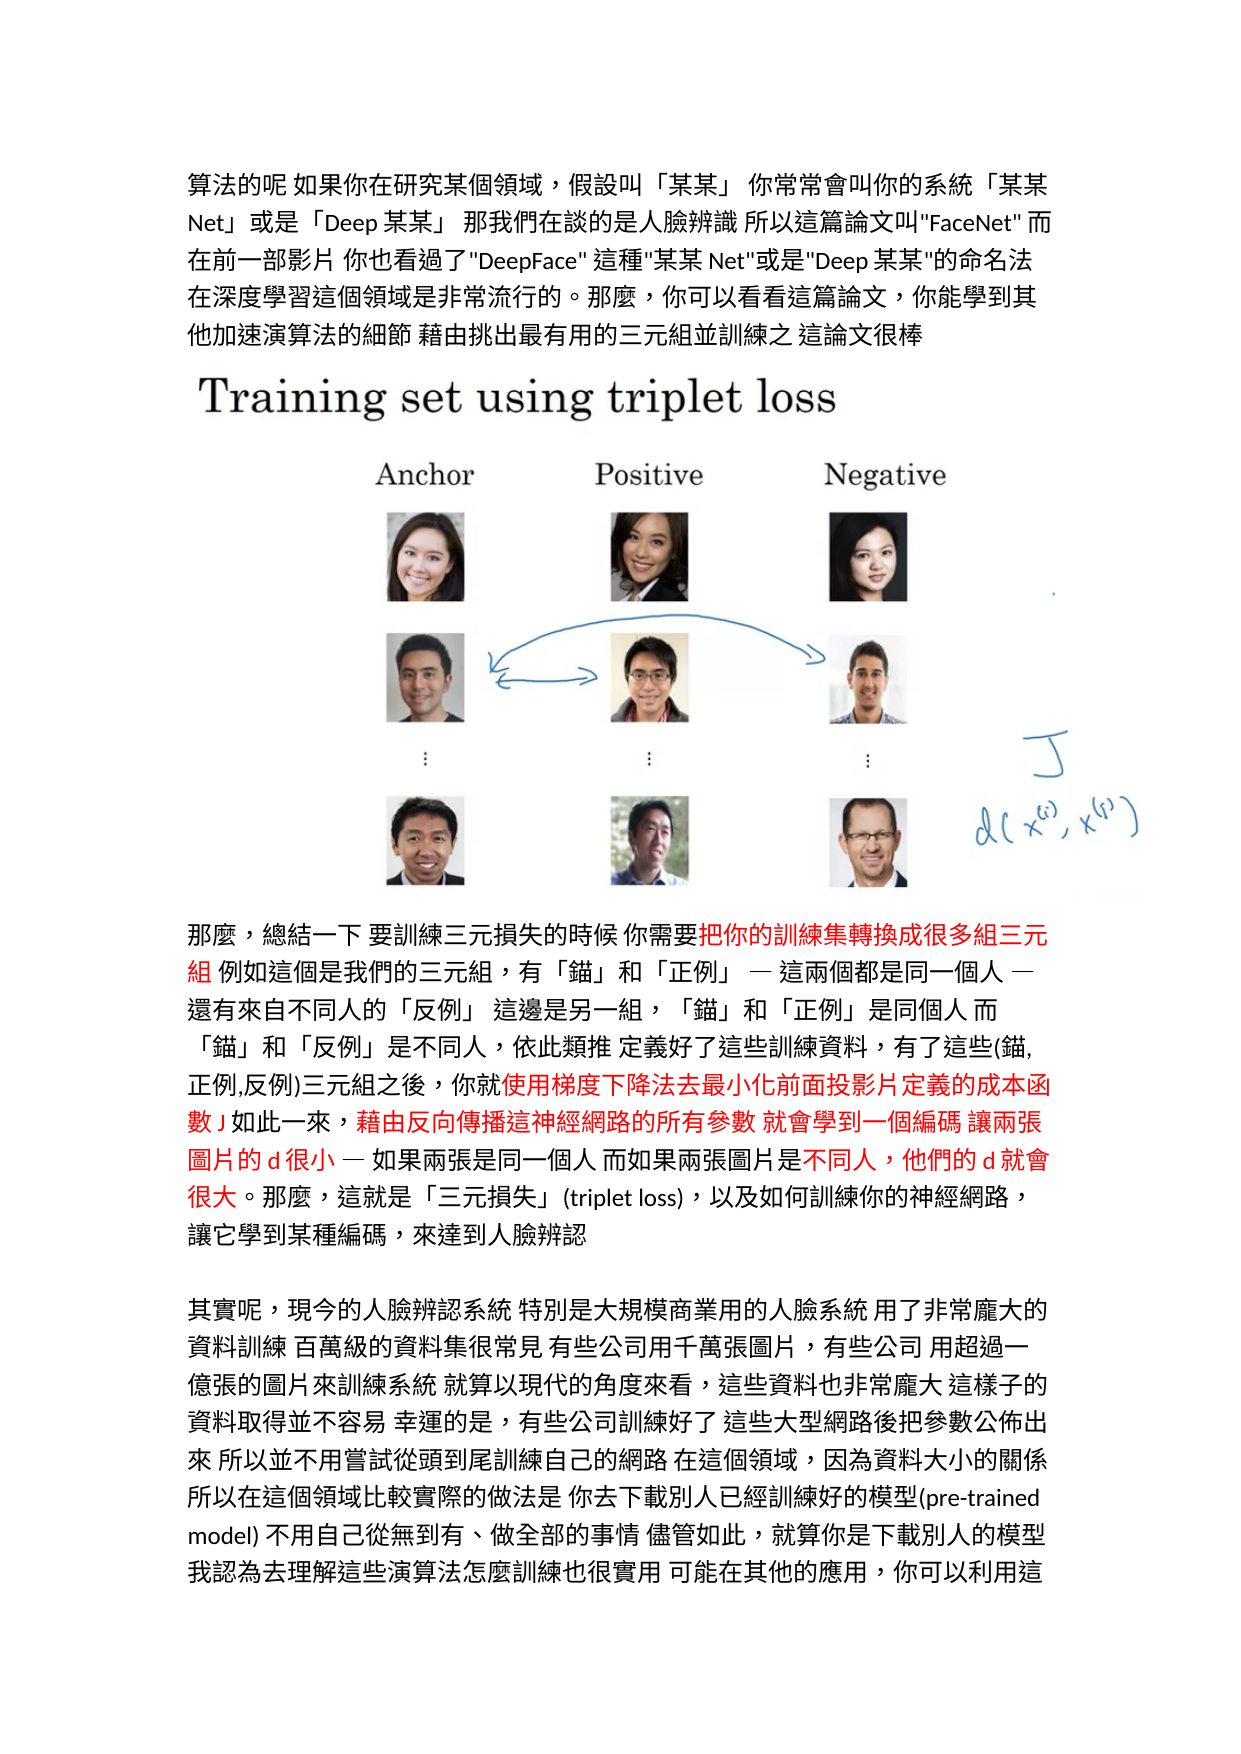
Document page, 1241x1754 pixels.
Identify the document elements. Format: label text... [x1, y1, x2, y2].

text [187, 164, 1053, 352]
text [187, 1289, 1053, 1589]
text 那麼，總結一下 要訓練三元損失的時候 你需要把你的訓練集轉換成很多組三元組 例如這個是我們的三元組，有「錨」和「正例」 — 這兩個都是同一個人 — 還有來自不同人的「反例」 這邊是另一組，「錨」和「正例」是同個人 而「錨」和「反例」是不同人，依此類推 定義好了這些訓練資料，有了這些(錨,正例,反例)三元組之後，你就使用梯度下降法去最小化前面投影片定義的成本函數J 如此一來，藉由反向傳播這神經網路的所有參數 就會學到一個編碼 讓兩張圖片的d很小 — 如果兩張是同一個人 而如果兩張圖片是不同人，他們的d就會很大。那麼，這就是「三元損失」(triplet loss)，以及如何訓練你的神經網路，讓它學到某種編碼，來達到人臉辨認 [187, 914, 1053, 1252]
picture [187, 368, 1146, 898]
